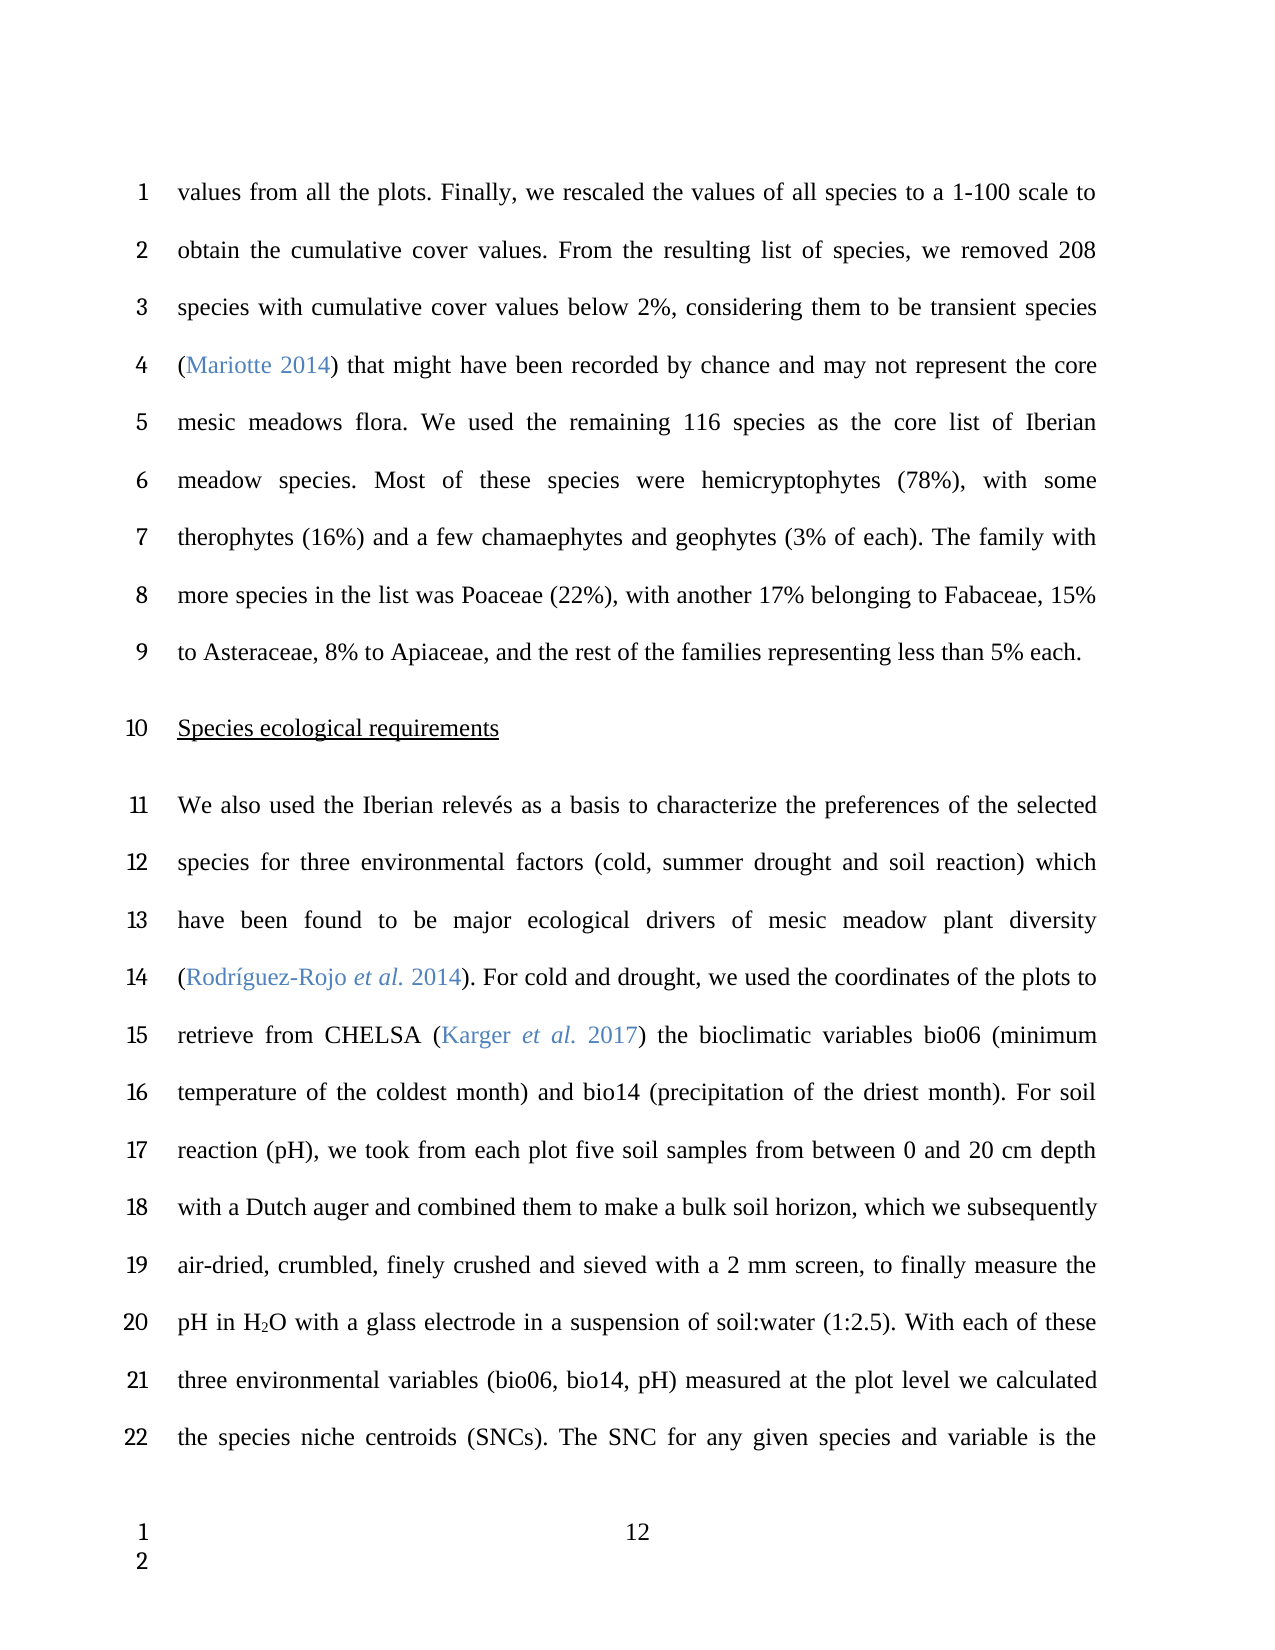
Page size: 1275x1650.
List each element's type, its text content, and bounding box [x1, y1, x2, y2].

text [177, 790, 1098, 1451]
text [177, 177, 1098, 666]
subtitle Species ecological requirements [177, 713, 1098, 742]
